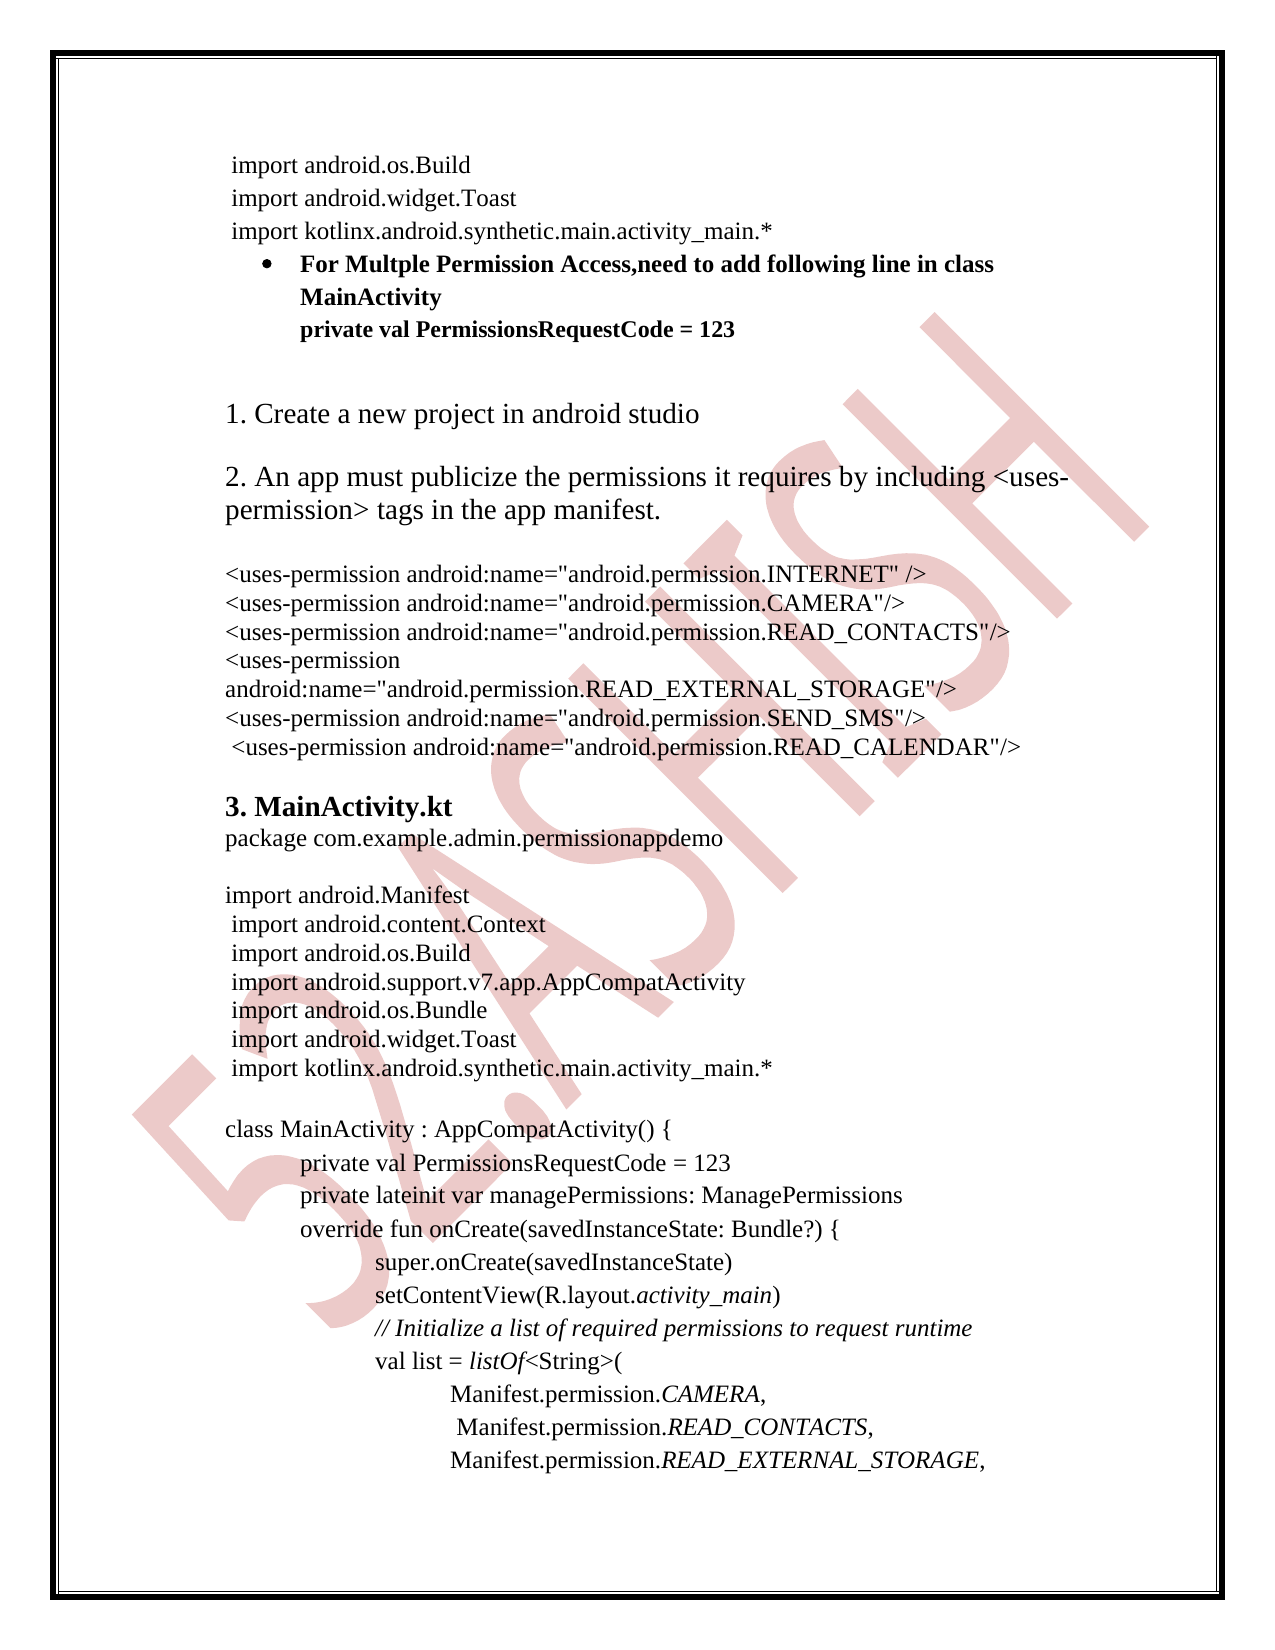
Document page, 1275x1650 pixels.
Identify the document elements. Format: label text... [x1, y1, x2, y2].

text <uses-permission android:name="android.permission.SEND_SMS"/> [225, 703, 1125, 732]
text super.onCreate(savedInstanceState) [300, 1247, 1125, 1275]
text import kotlinx.android.synthetic.main.activity_main.* [225, 216, 1125, 245]
text setContentView(R.layout.activity_main) [300, 1280, 1125, 1308]
text import android.os.Build [225, 938, 1125, 967]
text import android.support.v7.app.AppCompatActivity [225, 967, 1125, 995]
text <uses-permission android:name="android.permission.CAMERA"/> [225, 588, 1125, 617]
text Manifest.permission.CAMERA, [375, 1379, 1125, 1407]
text val list = listOf<String>( [375, 1346, 1125, 1374]
list For Multple Permission Access,need to add following line in class MainActivity [262, 249, 1125, 311]
text <uses-permission android:name="android.permission.INTERNET" /> [225, 559, 1125, 588]
text import android.widget.Toast [225, 1024, 1125, 1053]
text import android.os.Bundle [225, 995, 1125, 1024]
text 1. Create a new project in android studio [225, 396, 1125, 430]
text override fun onCreate(savedInstanceState: Bundle?) { [225, 1214, 1125, 1242]
text Manifest.permission.READ_EXTERNAL_STORAGE, [375, 1445, 1125, 1473]
text import kotlinx.android.synthetic.main.activity_main.* [225, 1053, 1125, 1082]
text private lateinit var managePermissions: ManagePermissions [225, 1181, 1125, 1209]
text 2. An app must publicize the permissions it requires by including <uses-permission> tags in the app manifest. [225, 459, 1125, 526]
text import android.widget.Toast [225, 183, 1125, 212]
text <uses-permission android:name="android.permission.READ_EXTERNAL_STORAGE"/> [225, 646, 1125, 703]
text import android.content.Context [225, 909, 1125, 938]
text private val PermissionsRequestCode = 123 [225, 1148, 1125, 1176]
text private val PermissionsRequestCode = 123 [225, 315, 1125, 343]
text <uses-permission android:name="android.permission.READ_CALENDAR"/> [225, 732, 1125, 761]
text import android.Manifest [225, 880, 1125, 909]
text package com.example.admin.permissionappdemo [225, 823, 1125, 852]
text <uses-permission android:name="android.permission.READ_CONTACTS"/> [225, 617, 1125, 646]
text 3. MainActivity.kt [225, 789, 1125, 823]
text class MainActivity : AppCompatActivity() { [225, 1114, 1125, 1143]
text import android.os.Build [225, 150, 1125, 179]
text Manifest.permission.READ_CONTACTS, [375, 1412, 1125, 1441]
text // Initialize a list of required permissions to request runtime [300, 1313, 1125, 1341]
